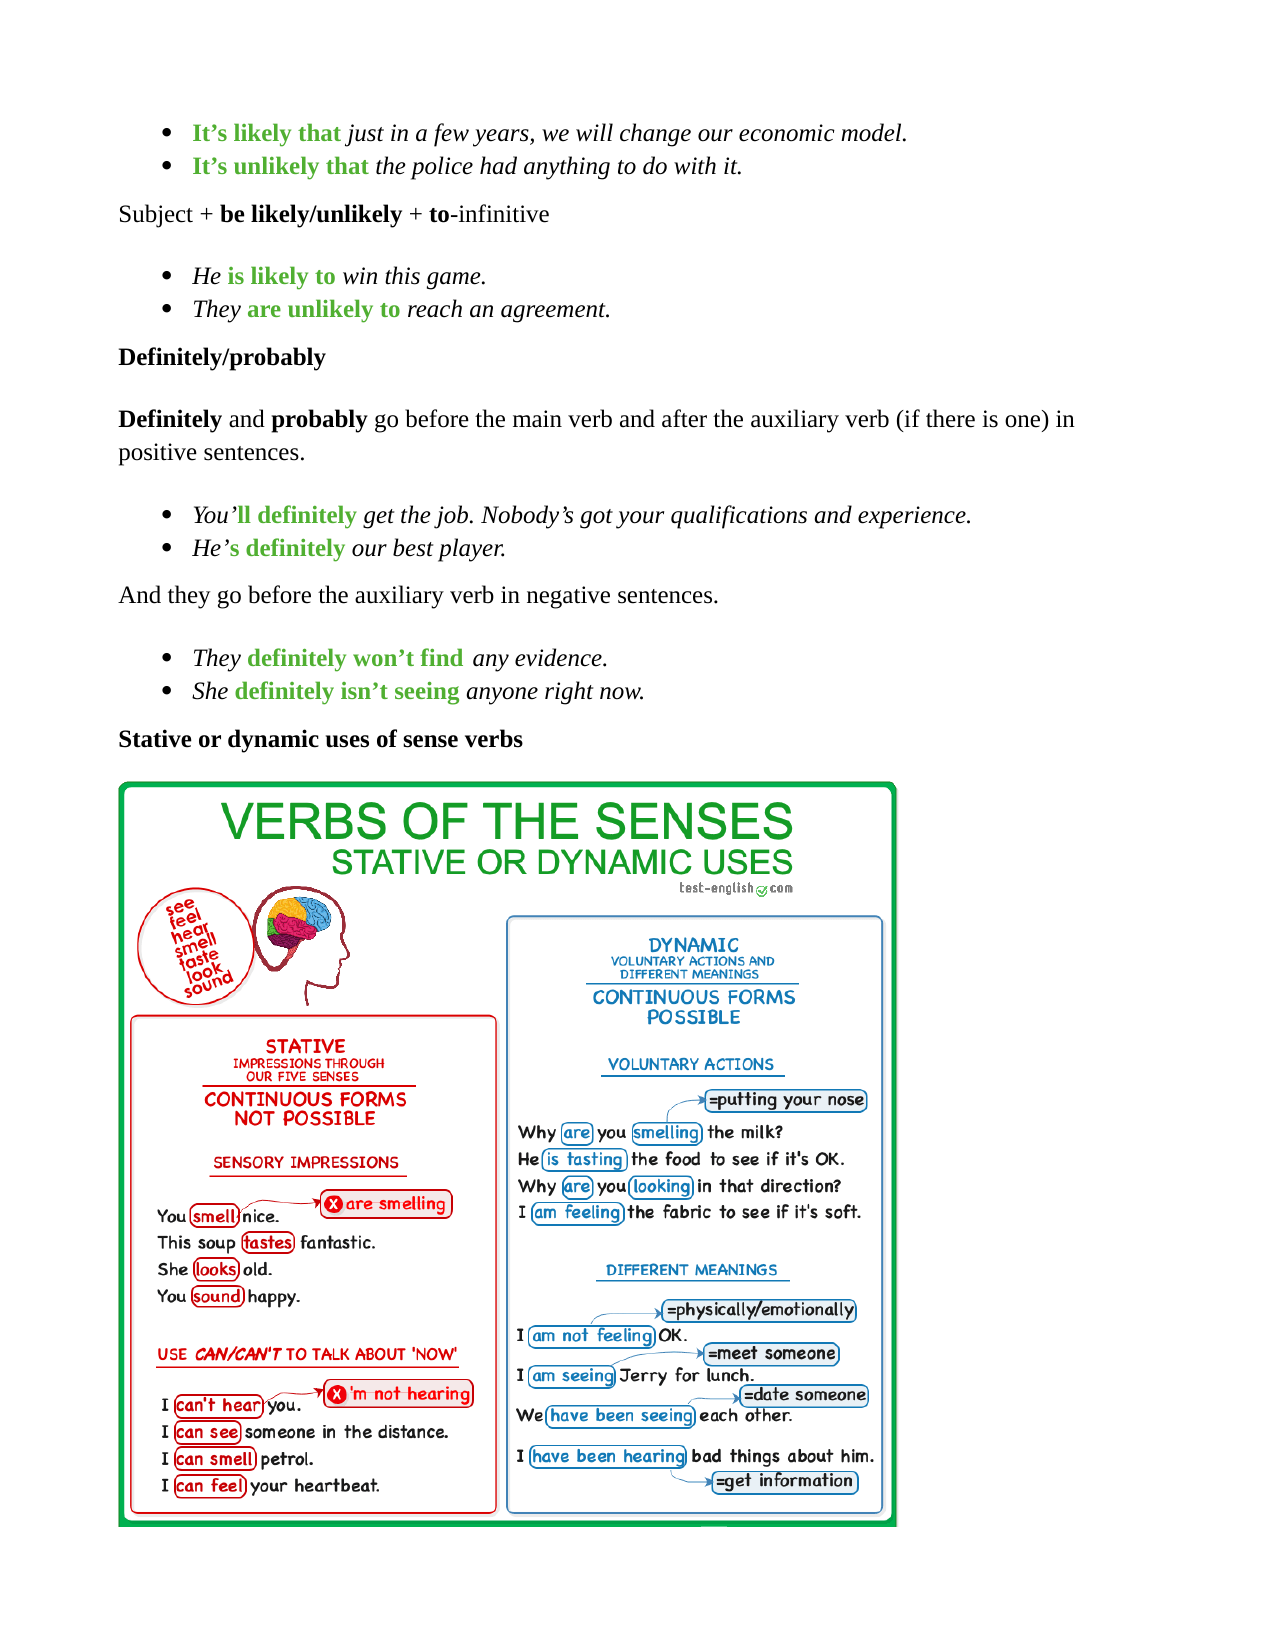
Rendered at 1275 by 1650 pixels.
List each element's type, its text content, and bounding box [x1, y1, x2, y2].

list He’s definitely our best player. [162, 533, 1157, 562]
list It’s likely that just in a few years, we will change our economic model. [162, 118, 1157, 147]
list They are unlikely to reach an agreement. [162, 294, 1157, 323]
text Subject + be likely/unlikely + to-infinitive [118, 199, 1157, 227]
list It’s unlikely that the police had anything to do with it. [162, 151, 1157, 180]
picture [118, 781, 900, 1527]
text And they go before the auxiliary verb in negative sentences. [118, 581, 1157, 609]
list He is likely to win this game. [162, 261, 1157, 290]
list You’ll definitely get the job. Nobody’s got your qualifications and experience. [162, 500, 1157, 529]
subtitle Stative or dynamic uses of sense verbs [118, 724, 1157, 752]
text Definitely and probably go before the main verb and after the auxiliary verb (if there is one) in positive sentences. [118, 404, 1157, 466]
list She definitely isn’t seeing anyone right now. [162, 676, 1157, 705]
subtitle Definitely/probably [118, 342, 1157, 371]
list They definitely won’t find any evidence. [162, 643, 1157, 672]
